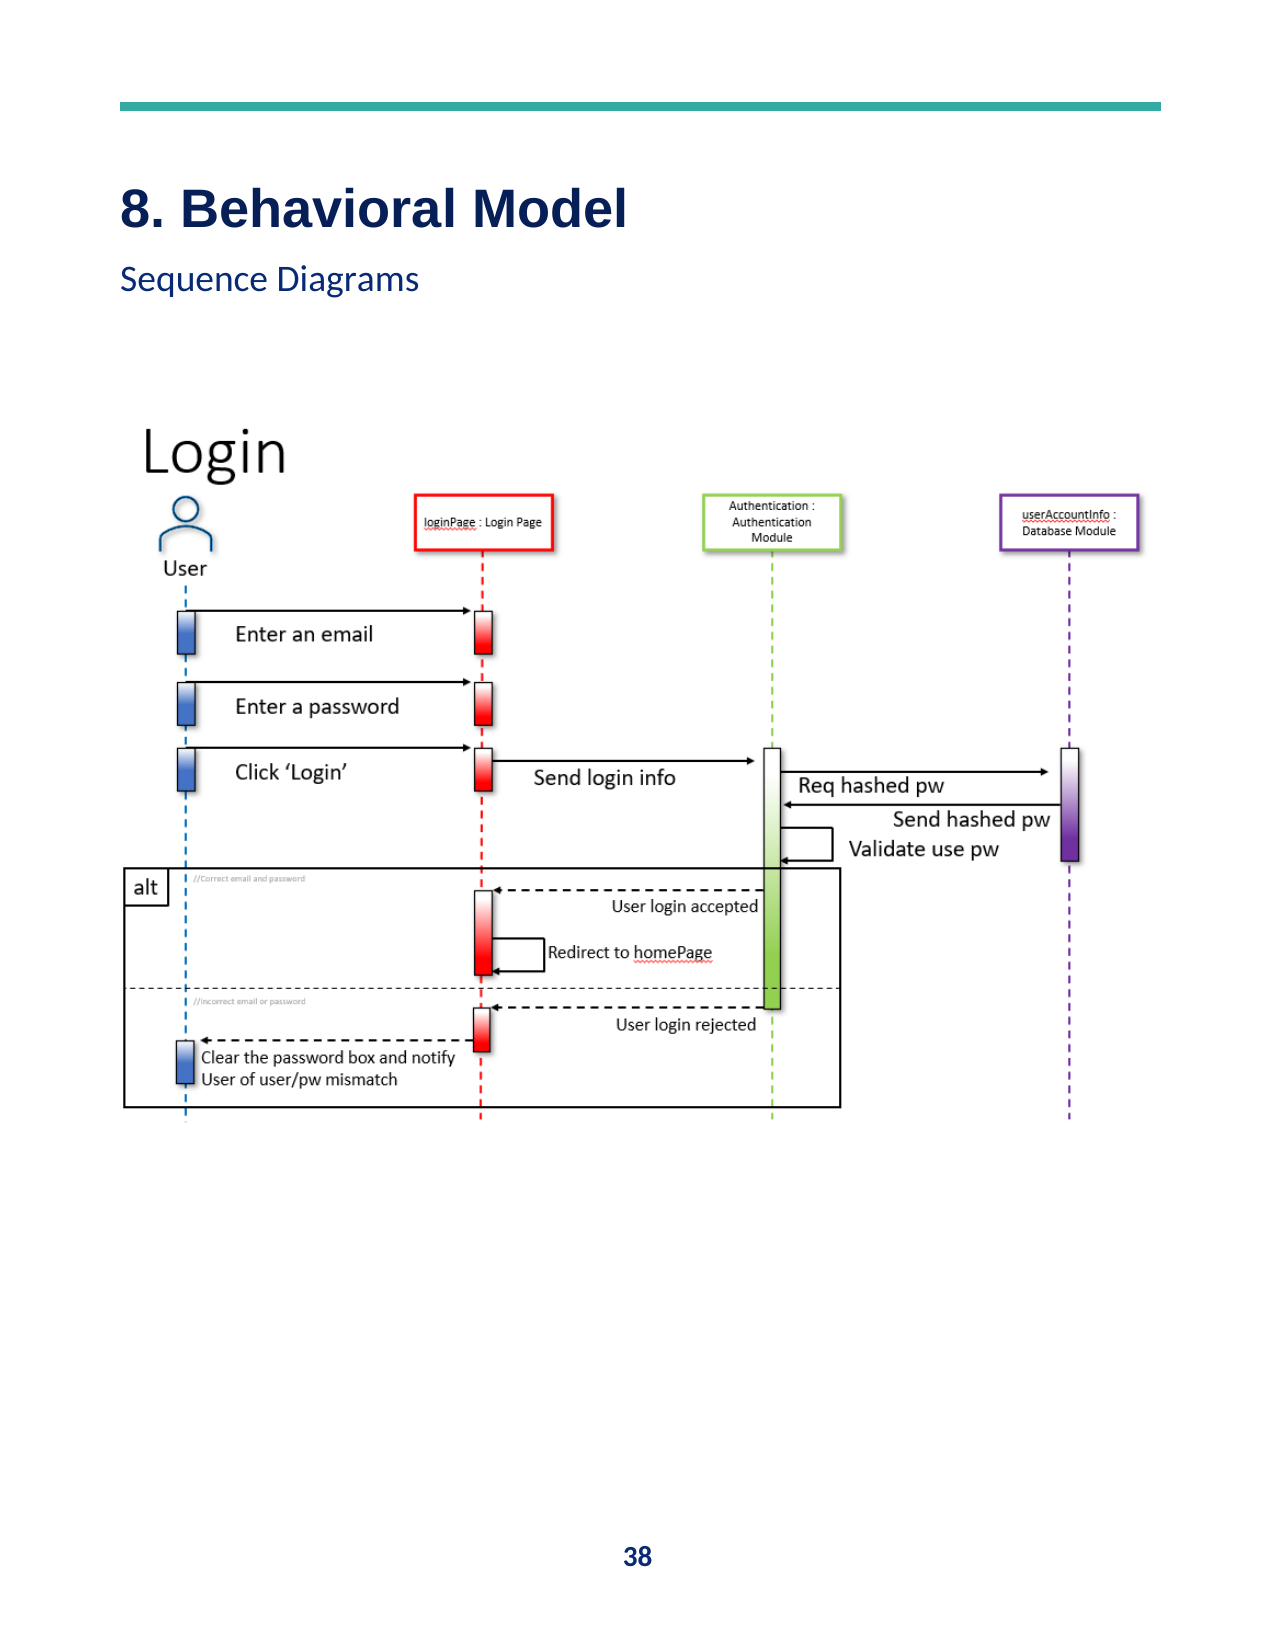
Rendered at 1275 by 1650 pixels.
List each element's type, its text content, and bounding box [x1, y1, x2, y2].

subtitle Sequence Diagrams [120, 255, 1155, 301]
subtitle 8. Behavioral Model [120, 177, 1155, 239]
picture [120, 407, 1155, 1150]
